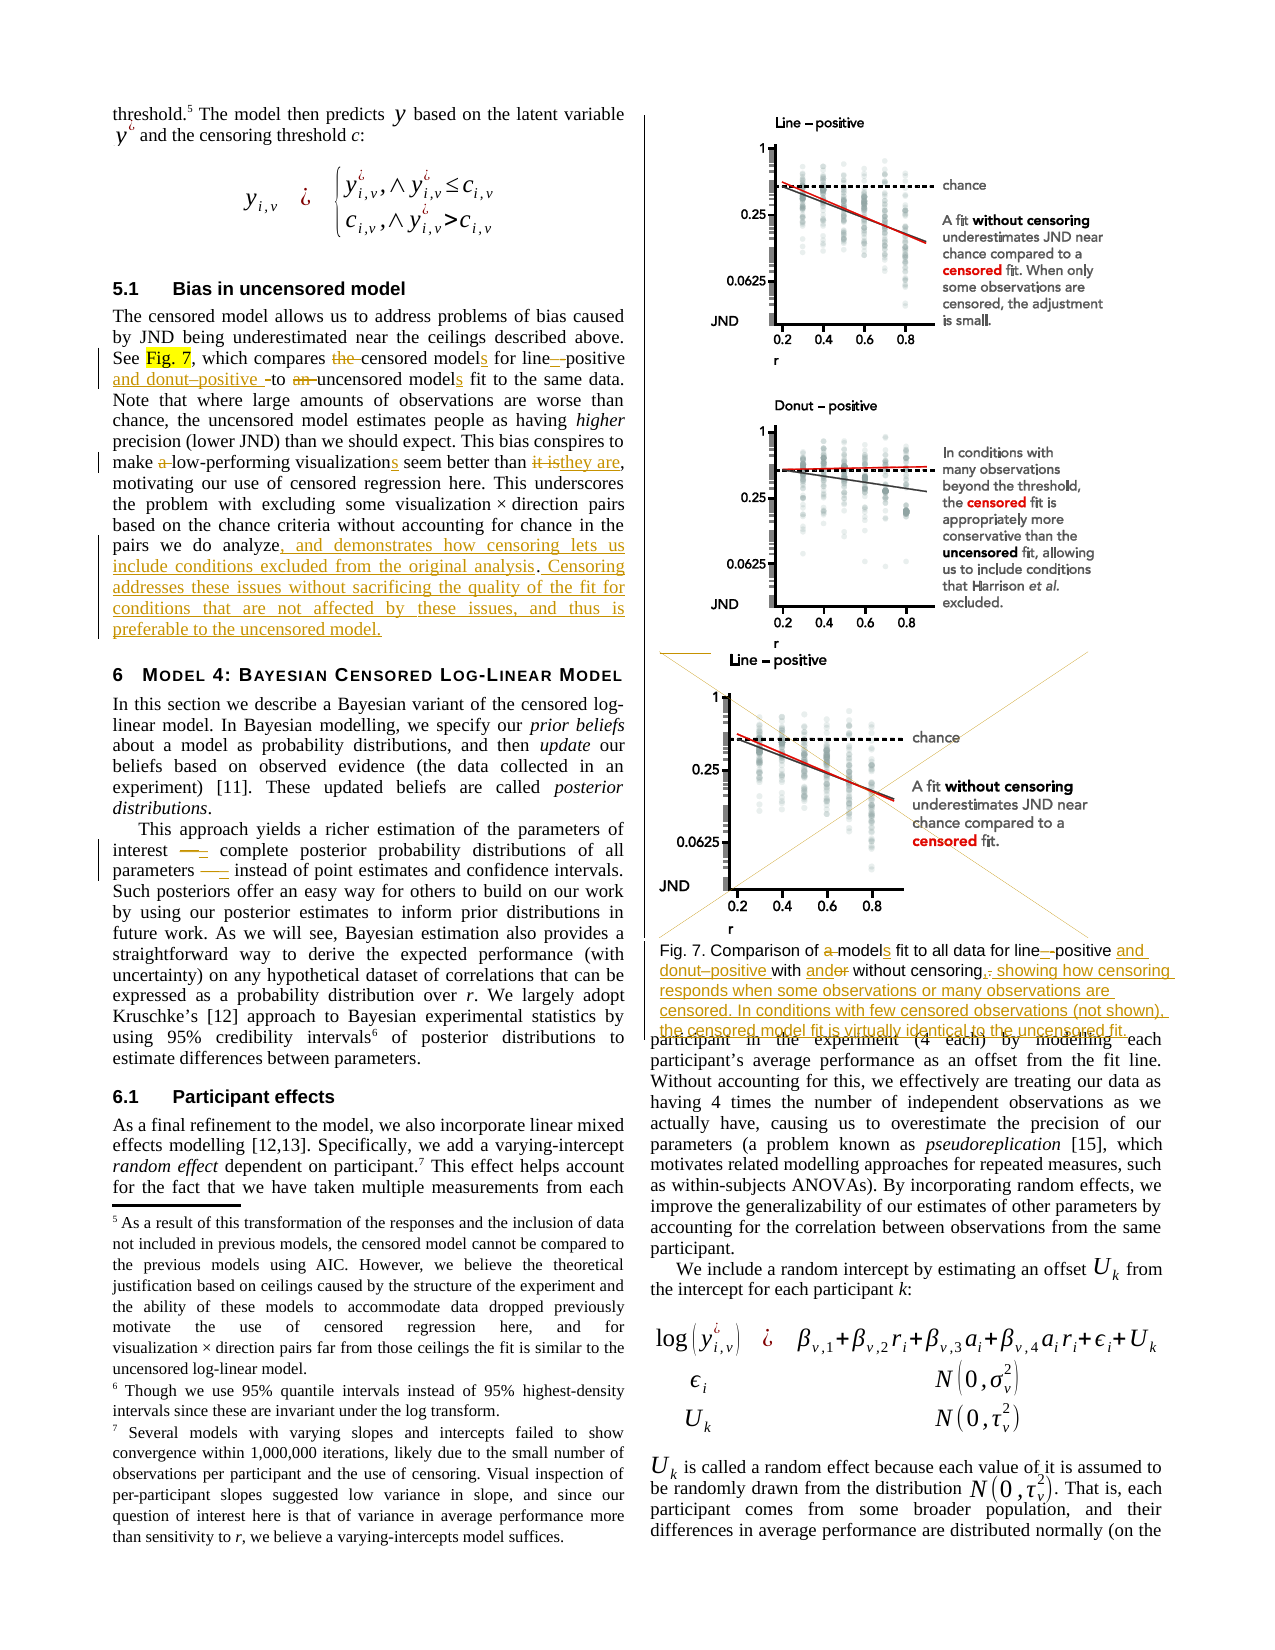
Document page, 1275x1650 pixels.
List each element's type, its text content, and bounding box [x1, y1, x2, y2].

subtitle Participant effects [112, 1087, 625, 1108]
text We include a random intercept by estimating an offset from the intercept for each participant k: [650, 1258, 1162, 1300]
text The censored model allows us to address problems of bias caused by JND being underestimated near the ceilings described above. See , which compares censored model for linepositiveto uncensored model fit to the same data. Note that where large amounts of observations are worse than chance, the uncensored model estimates people as having higher precision (lower JND) than we should expect. This bias conspires to make low-performing visualization seem better than , motivating our use of censored regression here. This underscores the problem with excluding some visualization × direction pairs based on the chance criteria without accounting for chance in the pairs we do analyze. [112, 306, 625, 595]
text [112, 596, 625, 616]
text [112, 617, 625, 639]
subtitle Bias in uncensored model [112, 279, 625, 300]
text This approach yields a richer estimation of the parameters of interest complete posterior probability distributions of all parameters instead of point estimates and confidence intervals. Such posteriors offer an easy way for others to build on our work by using our posterior estimates to inform prior distributions in future work. As we will see, Bayesian estimation also provides a straightforward way to derive the expected performance (with uncertainty) on any hypothetical dataset of correlations that can be expressed as a probability distribution over r. We largely adopt Kruschke’s [12] approach to Bayesian experimental statistics by using 95% credibility intervals of posterior distributions to estimate differences between parameters. [112, 818, 625, 1068]
text In this section we describe a Bayesian variant of the censored log-linear model. In Bayesian modelling, we specify our prior beliefs about a model as probability distributions, and then update our beliefs based on observed evidence (the data collected in an experiment) [11]. These updated beliefs are called posterior distributions. [112, 693, 625, 818]
subtitle Model 4: Bayesian Censored Log-Linear Model [112, 664, 625, 685]
text As a final refinement to the model, we also incorporate linear mixed effects modelling [12,13]. Specifically, we add a varying-intercept random effect dependent on participant. This effect helps account for the fact that we have taken multiple measurements from each participant in the experiment (4 each) by modelling each participant’s average performance as an offset from the fit line. Without accounting for this, we effectively are treating our data as having 4 times the number of independent observations as we actually have, causing us to overestimate the precision of our parameters (a problem known as pseudoreplication [15], which motivates related modelling approaches for repeated measures, such as within-subjects ANOVAs). By incorporating random effects, we improve the generalizability of our estimates of other parameters by accounting for the correlation between observations from the same participant. [650, 103, 1162, 1258]
